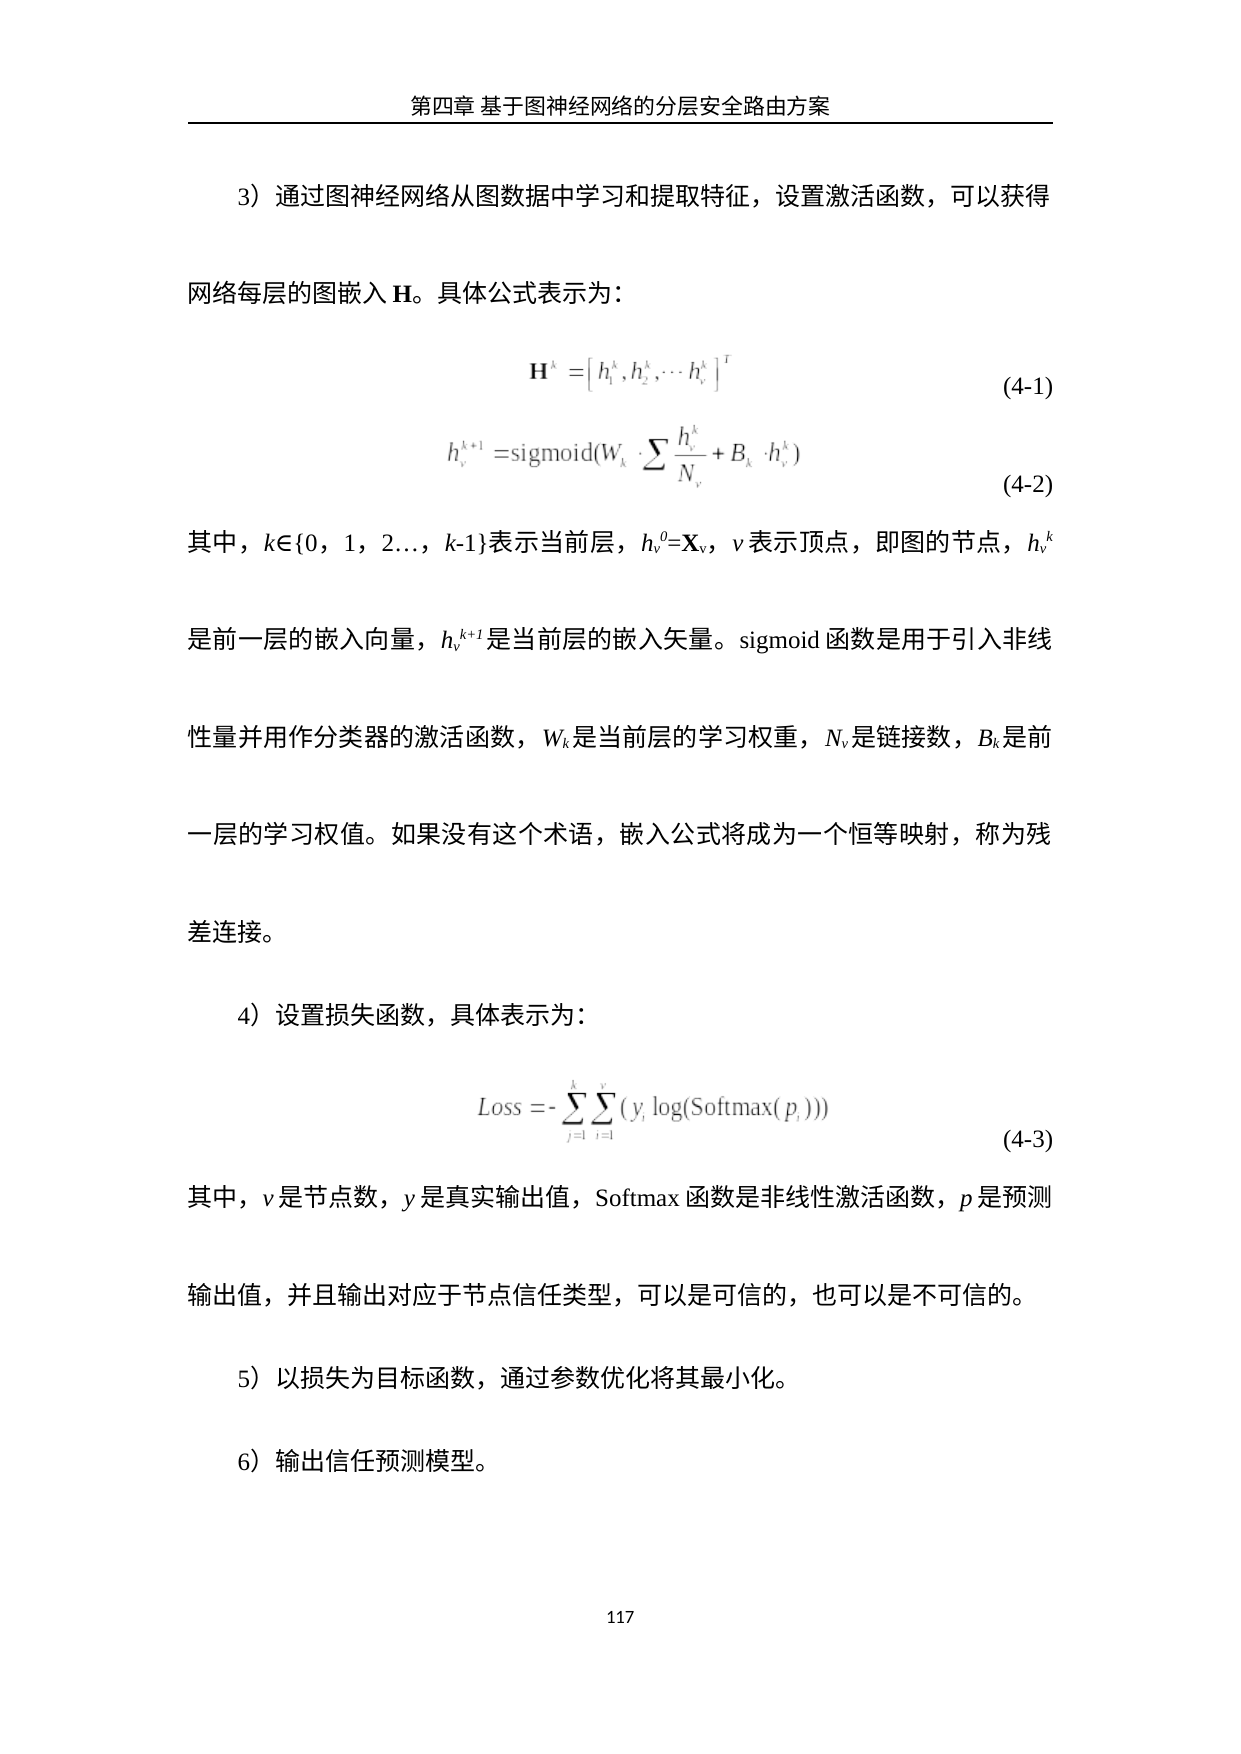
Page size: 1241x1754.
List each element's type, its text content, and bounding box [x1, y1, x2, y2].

text 其中，k∈{0，1，2…，k-1}表示当前层，hv0=Xv，v表示顶点，即图的节点，hvk是前一层的嵌入向量，hvk+1是当前层的嵌入矢量。sigmoid函数是用于引入非线性量并用作分类器的激活函数，Wk是当前层的学习权重，Nv是链接数，Bk是前一层的学习权值。如果没有这个术语，嵌入公式将成为一个恒等映射，称为残差连接。 [187, 508, 1053, 963]
text 3）通过图神经网络从图数据中学习和提取特征，设置激活函数，可以获得网络每层的图嵌入H。具体公式表示为： [187, 162, 1053, 324]
text 4）设置损失函数，具体表示为： [187, 981, 1053, 1046]
text (4-1) [187, 343, 1053, 408]
text (4-3) [187, 1064, 1053, 1162]
text 5）以损失为目标函数，通过参数优化将其最小化。 [187, 1344, 1053, 1409]
text 6）输出信任预测模型。 [187, 1427, 1053, 1492]
text (4-2) [187, 409, 1053, 507]
text 其中，v是节点数，y是真实输出值，Softmax函数是非线性激活函数，p是预测输出值，并且输出对应于节点信任类型，可以是可信的，也可以是不可信的。 [187, 1163, 1053, 1326]
